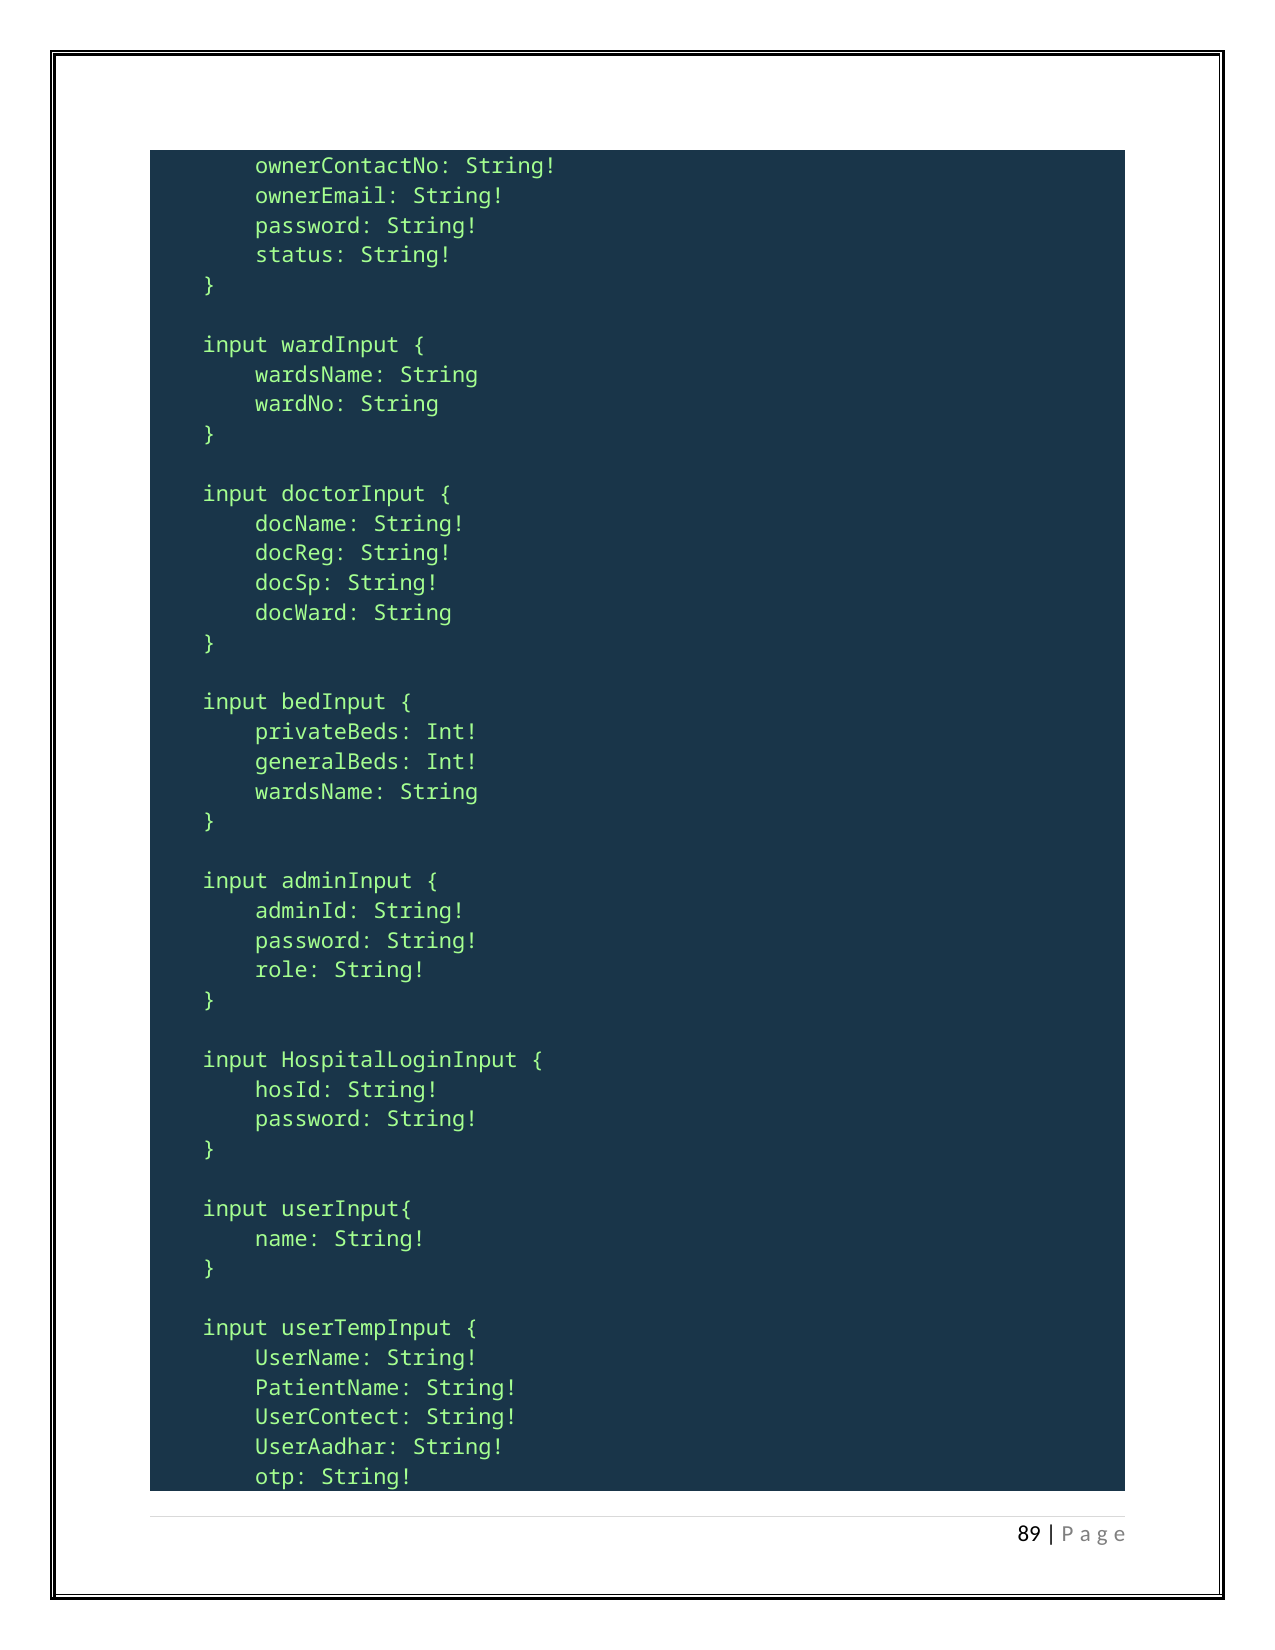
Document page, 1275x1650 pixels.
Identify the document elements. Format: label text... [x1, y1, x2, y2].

text input bedInput { [150, 686, 1125, 716]
text docSp: String! [150, 567, 1125, 597]
text wardsName: String [150, 776, 1125, 805]
text otp: String! [150, 1461, 1125, 1491]
text } [150, 269, 1125, 299]
text wardsName: String [150, 358, 1125, 388]
text } [150, 418, 1125, 448]
text generalBeds: Int! [150, 746, 1125, 776]
text UserContect: String! [150, 1401, 1125, 1431]
text privateBeds: Int! [150, 716, 1125, 746]
text docWard: String [150, 597, 1125, 627]
text } [150, 984, 1125, 1014]
text wardNo: String [150, 388, 1125, 418]
text name: String! [150, 1222, 1125, 1252]
text password: String! [150, 924, 1125, 954]
text password: String! [150, 209, 1125, 239]
text input userInput{ [150, 1193, 1125, 1222]
text docReg: String! [150, 537, 1125, 567]
text UserName: String! [150, 1342, 1125, 1371]
text } [150, 1133, 1125, 1163]
text input wardInput { [150, 329, 1125, 358]
text } [150, 1252, 1125, 1282]
text input doctorInput { [150, 478, 1125, 507]
text role: String! [150, 954, 1125, 984]
text password: String! [150, 1103, 1125, 1133]
text input HospitalLoginInput { [150, 1044, 1125, 1073]
text UserAadhar: String! [150, 1431, 1125, 1461]
text ownerEmail: String! [150, 180, 1125, 209]
text input adminInput { [150, 865, 1125, 895]
text ownerContactNo: String! [150, 150, 1125, 180]
text docName: String! [150, 507, 1125, 537]
text input userTempInput { [150, 1312, 1125, 1342]
text } [150, 627, 1125, 656]
text } [150, 805, 1125, 835]
text PatientName: String! [150, 1371, 1125, 1401]
text status: String! [150, 239, 1125, 269]
text hosId: String! [150, 1073, 1125, 1103]
text adminId: String! [150, 895, 1125, 924]
